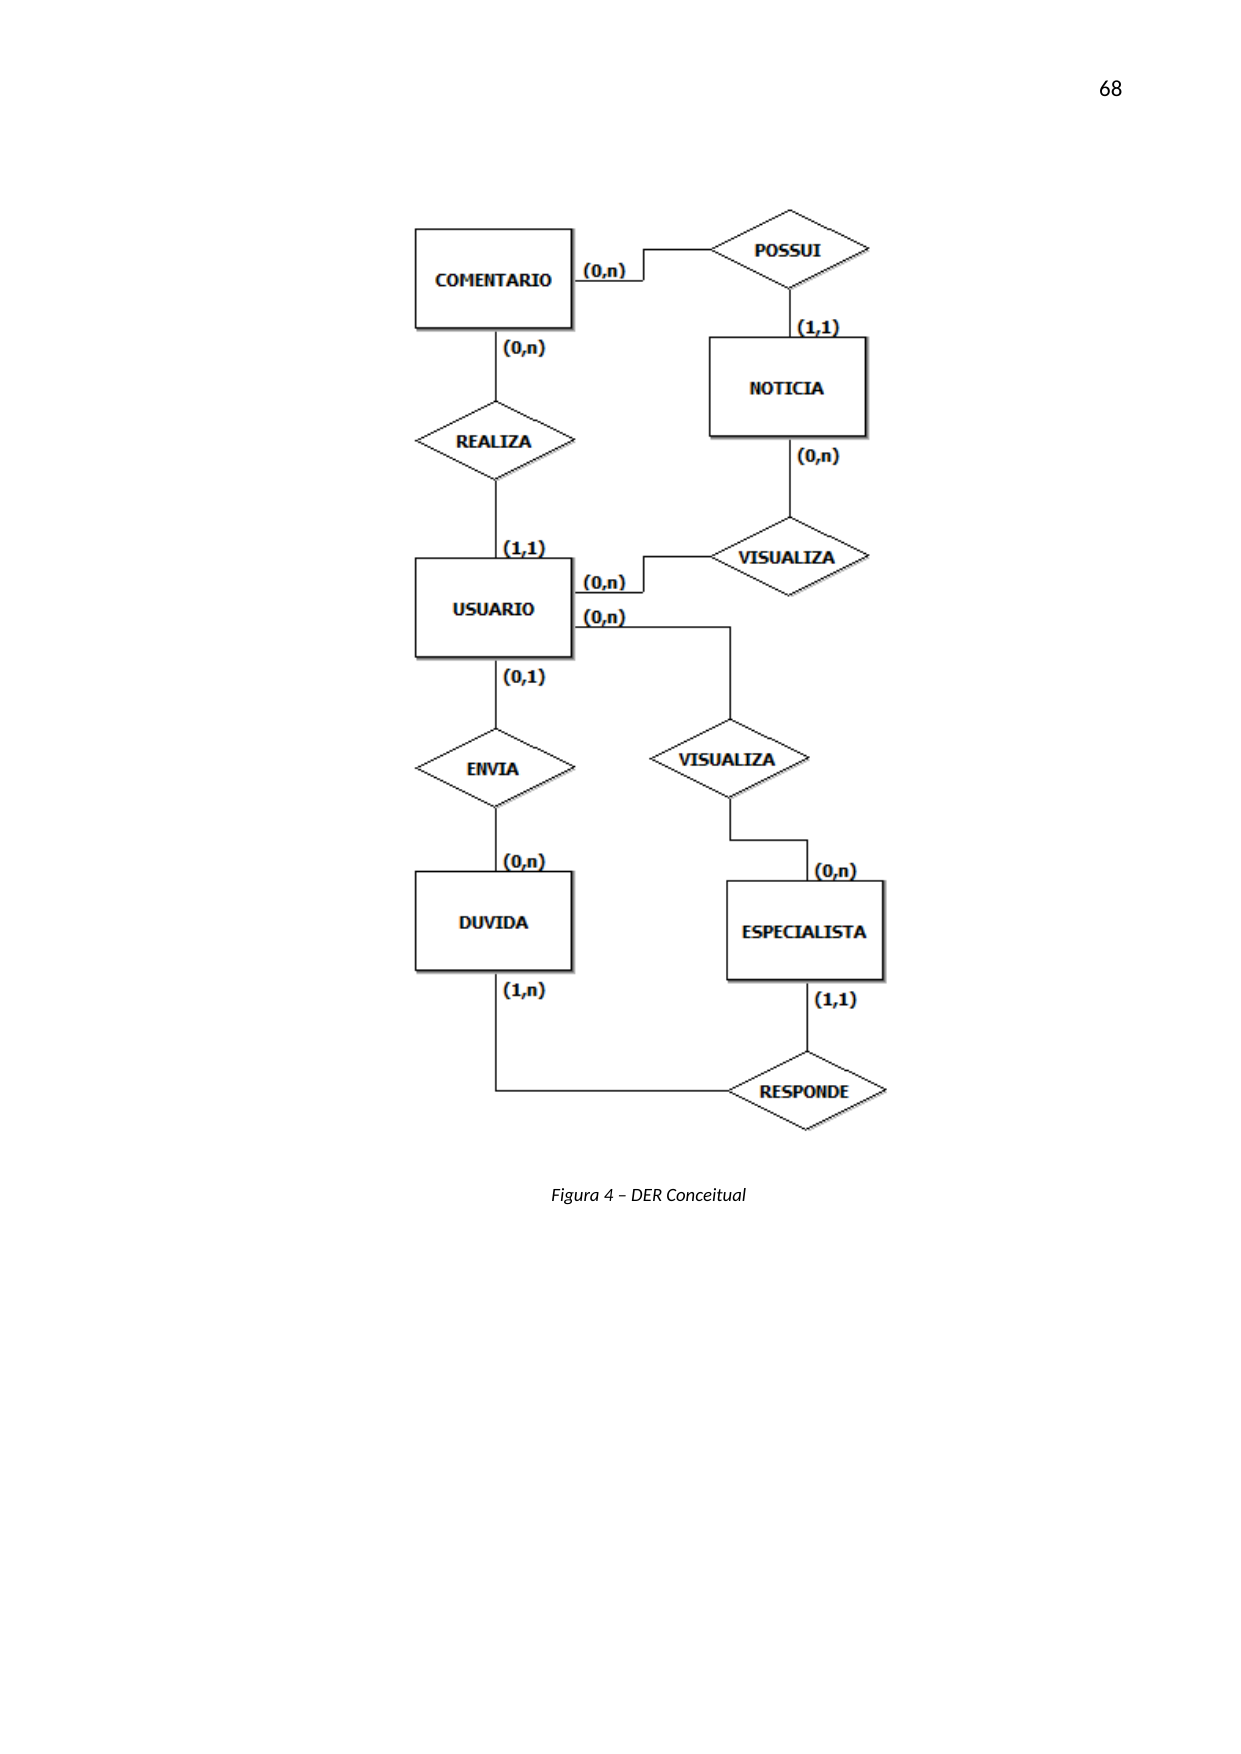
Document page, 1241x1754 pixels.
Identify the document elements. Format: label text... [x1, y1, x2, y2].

text Figura 4 – DER Conceitual [177, 1183, 1122, 1206]
picture [379, 177, 920, 1153]
